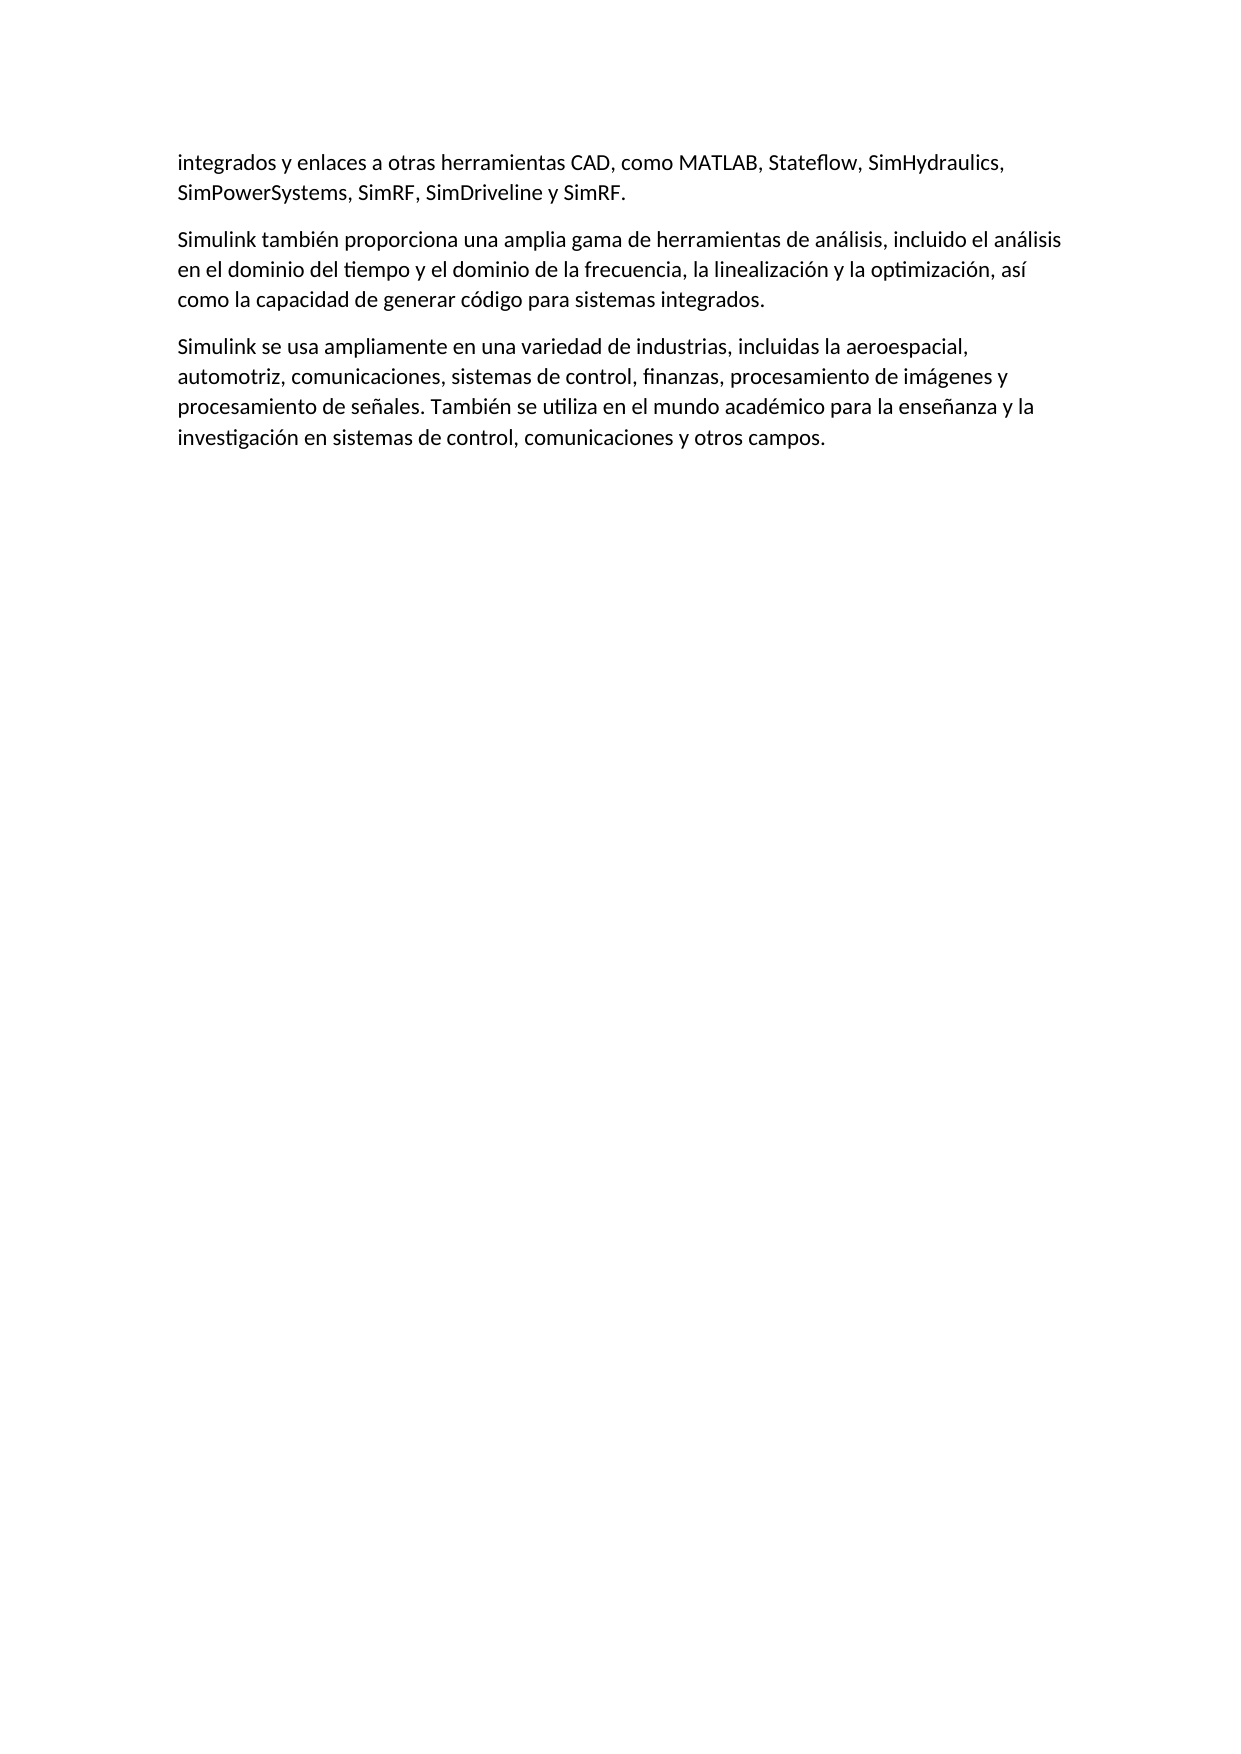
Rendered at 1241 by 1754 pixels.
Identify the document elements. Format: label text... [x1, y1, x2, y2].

text Simulink también proporciona una amplia gama de herramientas de análisis, incluido el análisis en el dominio del tiempo y el dominio de la frecuencia, la linealización y la optimización, así como la capacidad de generar código para sistemas integrados. [177, 225, 1063, 313]
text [177, 148, 1063, 206]
text Simulink se usa ampliamente en una variedad de industrias, incluidas la aeroespacial, automotriz, comunicaciones, sistemas de control, finanzas, procesamiento de imágenes y procesamiento de señales. También se utiliza en el mundo académico para la enseñanza y la investigación en sistemas de control, comunicaciones y otros campos. [177, 332, 1063, 451]
